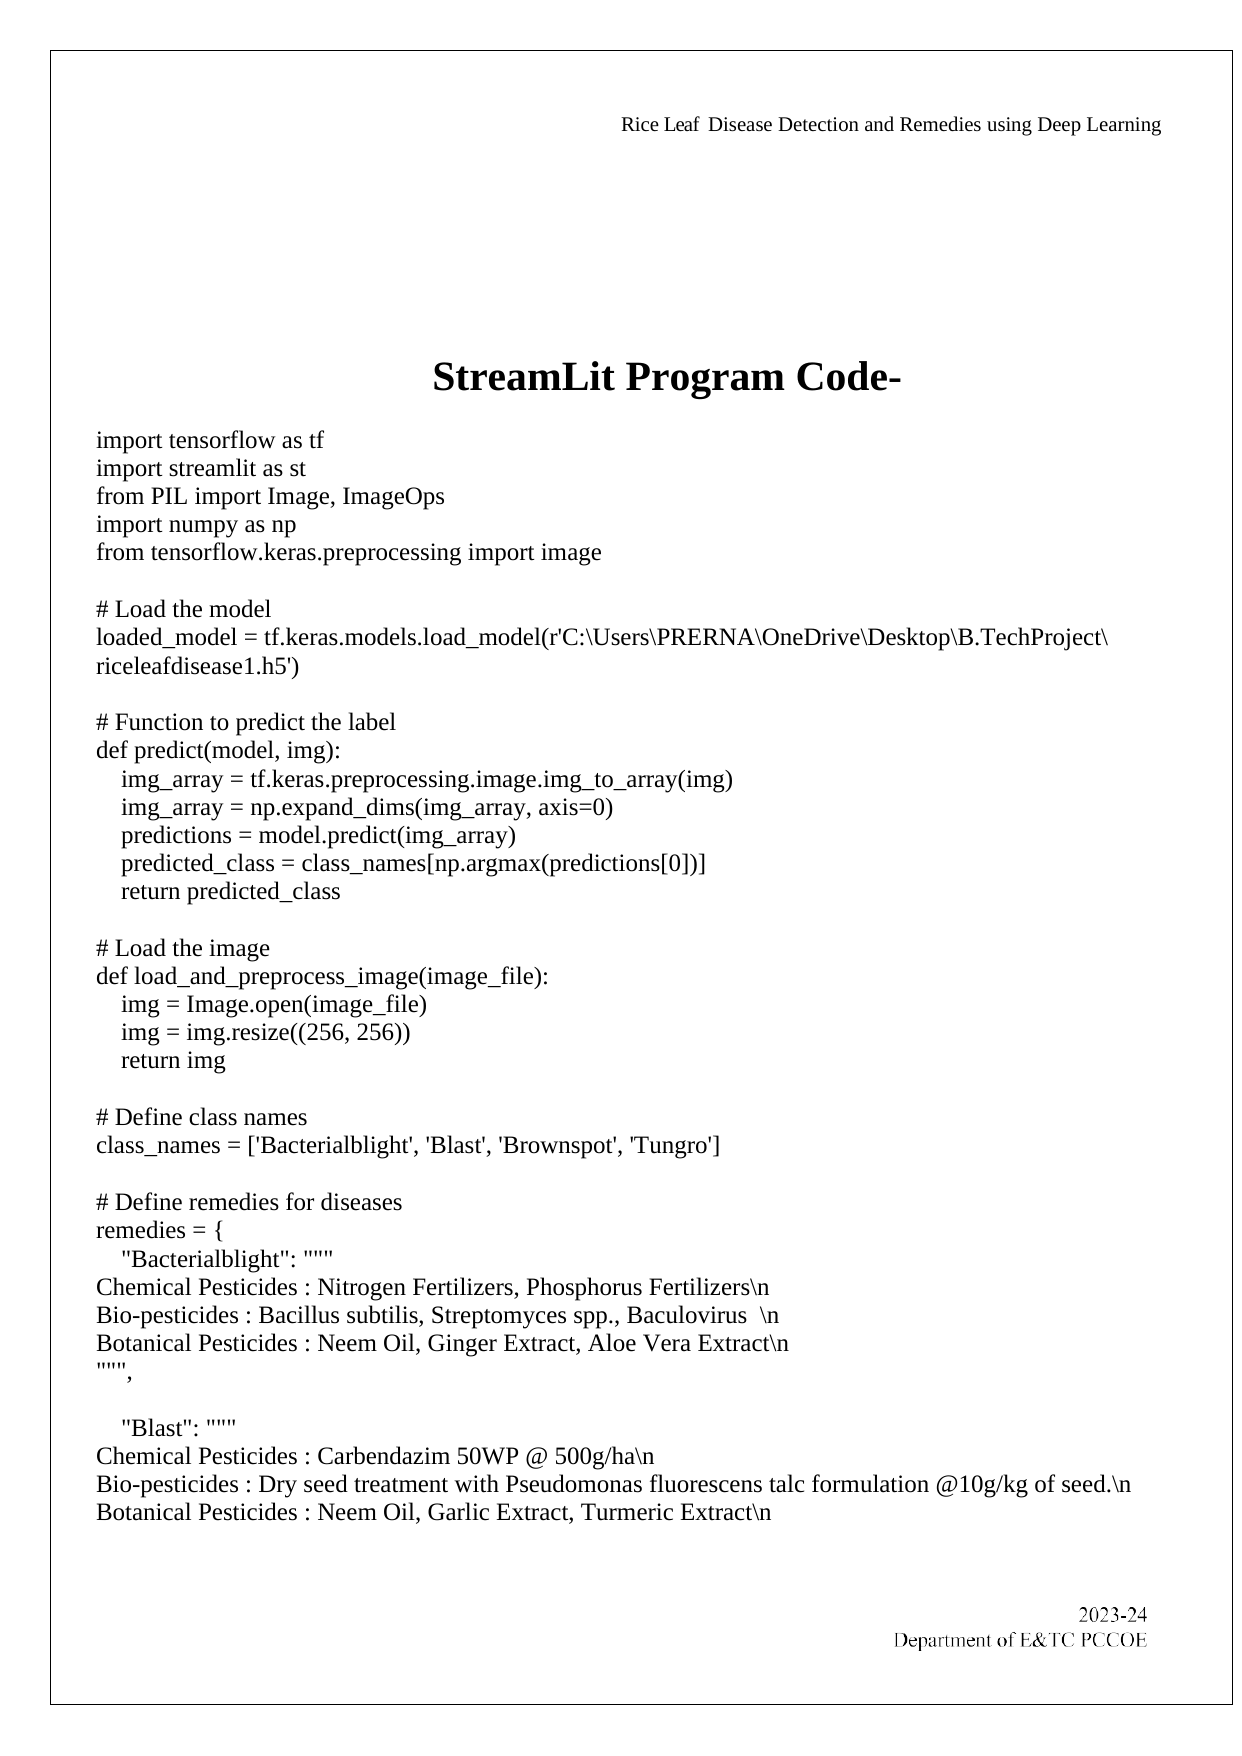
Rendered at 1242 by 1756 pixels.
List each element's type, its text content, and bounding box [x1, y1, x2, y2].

text predicted_class = class_names[np.argmax(predictions[0])] [96, 849, 1232, 877]
text class_names = ['Bacterialblight', 'Blast', 'Brownspot', 'Tungro'] [96, 1131, 1232, 1159]
text # Define remedies for diseases [96, 1188, 1232, 1216]
text "Blast": """ [96, 1414, 1232, 1442]
text from PIL import Image, ImageOps [96, 482, 1232, 510]
text # Load the image [96, 934, 1232, 962]
text Chemical Pesticides : Nitrogen Fertilizers, Phosphorus Fertilizers\n [96, 1273, 1232, 1301]
text img = img.resize((256, 256)) [96, 1018, 1232, 1046]
text return img [96, 1046, 1232, 1074]
text import numpy as np [96, 510, 1232, 538]
text loaded_model = tf.keras.models.load_model(r'C:\Users\PRERNA\OneDrive\Desktop\B.TechProject\riceleafdisease1.h5') [96, 623, 1232, 679]
text StreamLit Program Code- [430, 351, 904, 399]
text # Load the model [96, 595, 1232, 623]
text predictions = model.predict(img_array) [96, 821, 1232, 849]
text """, [96, 1357, 1232, 1385]
text img = Image.open(image_file) [96, 990, 1232, 1018]
text Botanical Pesticides : Neem Oil, Garlic Extract, Turmeric Extract\n [96, 1498, 1232, 1526]
text # Function to predict the label [96, 708, 1232, 736]
text img_array = np.expand_dims(img_array, axis=0) [96, 793, 1232, 821]
text import tensorflow as tf [96, 426, 1232, 454]
text Bio-pesticides : Bacillus subtilis, Streptomyces spp., Baculovirus \n [96, 1301, 1232, 1329]
text return predicted_class [96, 877, 1232, 905]
text def predict(model, img): [96, 736, 1232, 764]
text Bio-pesticides : Dry seed treatment with Pseudomonas fluorescens talc formulation @10g/kg of seed.\n [96, 1470, 1232, 1498]
text # Define class names [96, 1103, 1232, 1131]
text "Bacterialblight": """ [96, 1244, 1232, 1273]
text Chemical Pesticides : Carbendazim 50WP @ 500g/ha\n [96, 1442, 1232, 1470]
text img_array = tf.keras.preprocessing.image.img_to_array(img) [96, 764, 1232, 793]
text import streamlit as st [96, 454, 1232, 482]
text def load_and_preprocess_image(image_file): [96, 962, 1232, 990]
text Botanical Pesticides : Neem Oil, Ginger Extract, Aloe Vera Extract\n [96, 1329, 1232, 1357]
picture [893, 1607, 1147, 1651]
text remedies = { [96, 1216, 1232, 1244]
text from tensorflow.keras.preprocessing import image [96, 538, 1232, 566]
